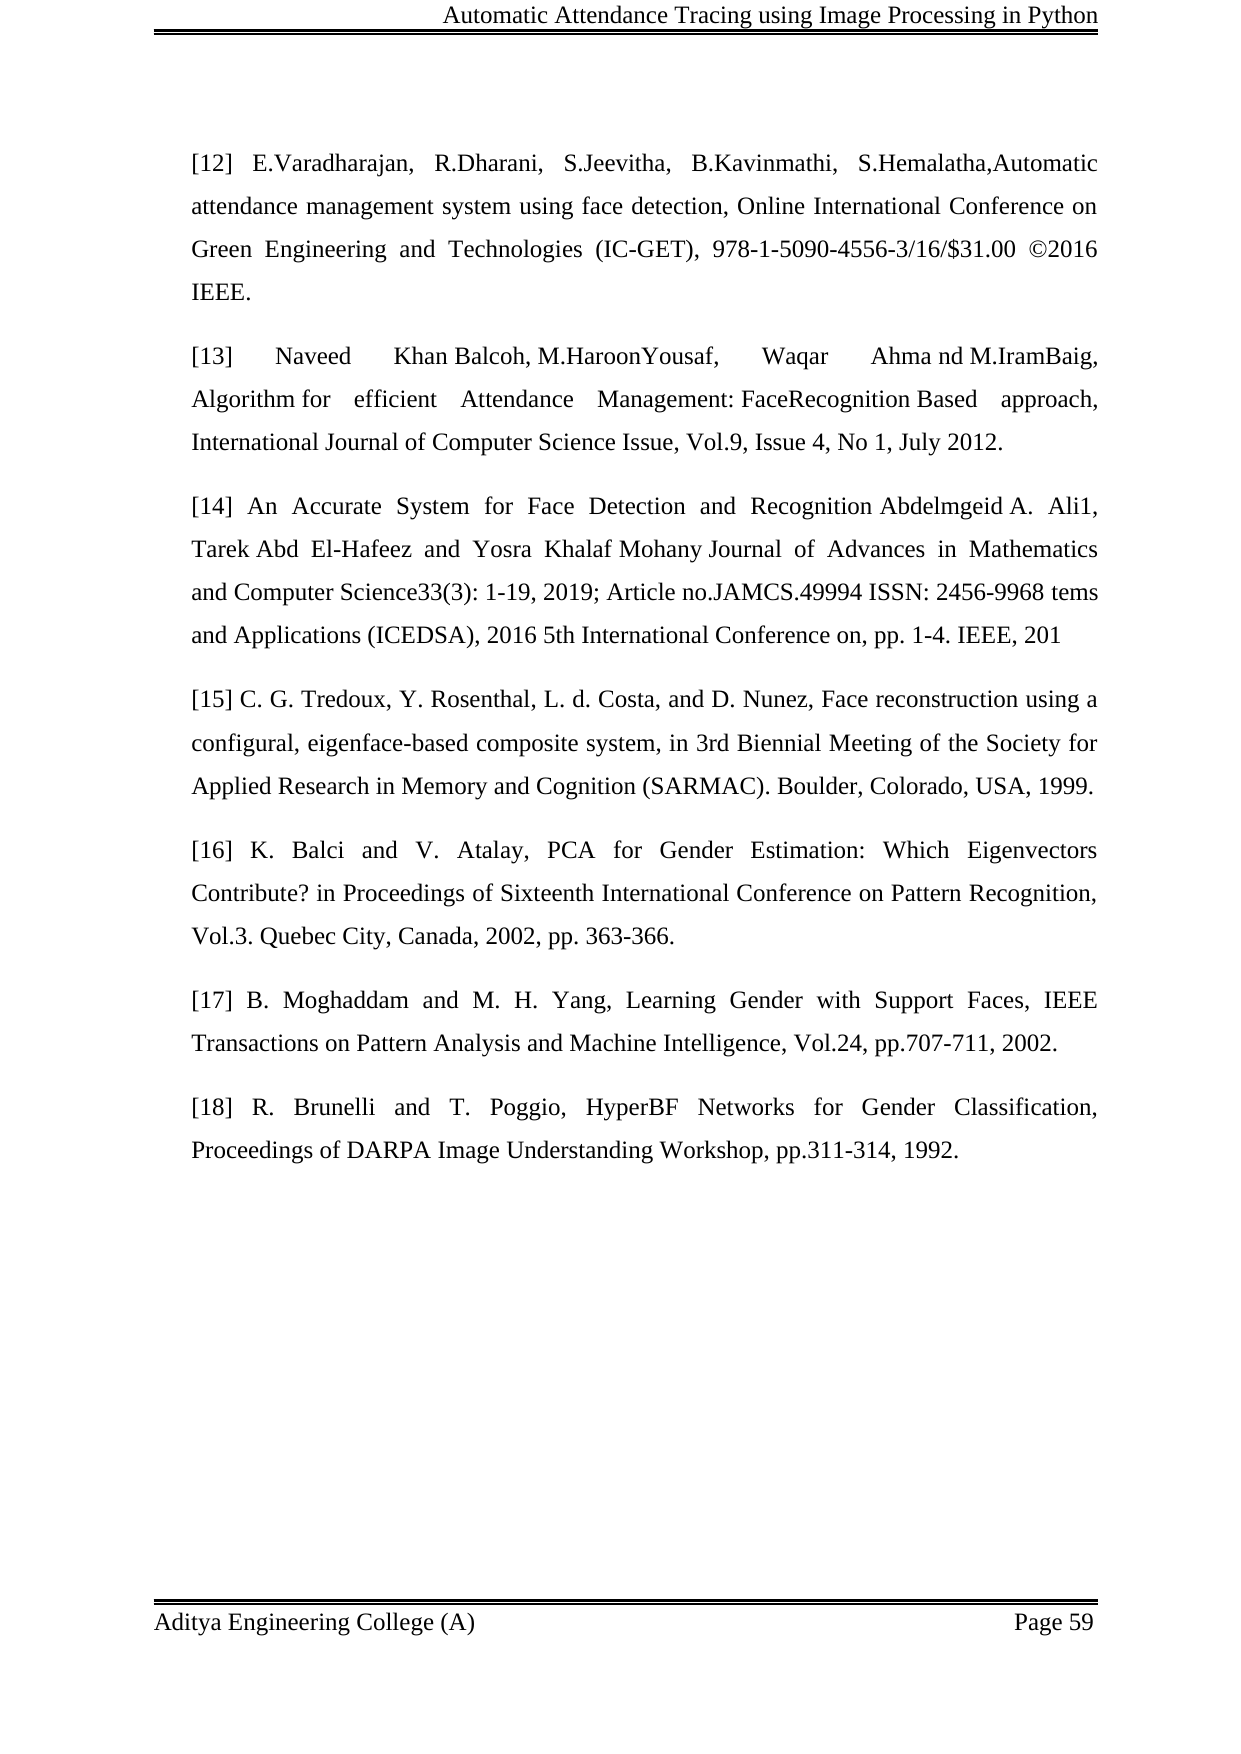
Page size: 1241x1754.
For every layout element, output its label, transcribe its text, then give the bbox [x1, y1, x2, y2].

text [16] K. Balci and V. Atalay, PCA for Gender Estimation: Which Eigenvectors Contribute? in Proceedings of Sixteenth International Conference on Pattern Recognition, Vol.3. Quebec City, Canada, 2002, pp. 363-366. [191, 835, 1098, 950]
text [17] B. Moghaddam and M. H. Yang, Learning Gender with Support Faces, IEEE Transactions on Pattern Analysis and Machine Intelligence, Vol.24, pp.707-711, 2002. [191, 985, 1098, 1057]
text [18] R. Brunelli and T. Poggio, HyperBF Networks for Gender Classification, Proceedings of DARPA Image Understanding Workshop, pp.311-314, 1992. [191, 1092, 1098, 1164]
text [12] E.Varadharajan, R.Dharani, S.Jeevitha, B.Kavinmathi, S.Hemalatha,Automatic attendance management system using face detection, Online International Conference on Green Engineering and Technologies (IC-GET), 978-1-5090-4556-3/16/$31.00 ©2016 IEEE. [191, 148, 1098, 306]
text [15] C. G. Tredoux, Y. Rosenthal, L. d. Costa, and D. Nunez, Face reconstruction using a configural, eigenface-based composite system, in 3rd Biennial Meeting of the Society for Applied Research in Memory and Cognition (SARMAC). Boulder, Colorado, USA, 1999. [191, 684, 1098, 799]
text [13] Naveed Khan Balcoh, M.HaroonYousaf, Waqar Ahma nd M.IramBaig, Algorithm for efficient Attendance Management: FaceRecognition Based approach, International Journal of Computer Science Issue, Vol.9, Issue 4, No 1, July 2012. [191, 341, 1098, 456]
text [14] An Accurate System for Face Detection and Recognition Abdelmgeid A. Ali1, Tarek Abd El-Hafeez and Yosra Khalaf Mohany Journal of Advances in Mathematics and Computer Science33(3): 1-19, 2019; Article no.JAMCS.49994 ISSN: 2456-9968 tems and Applications (ICEDSA), 2016 5th International Conference on, pp. 1-4. IEEE, 201 [191, 491, 1098, 649]
